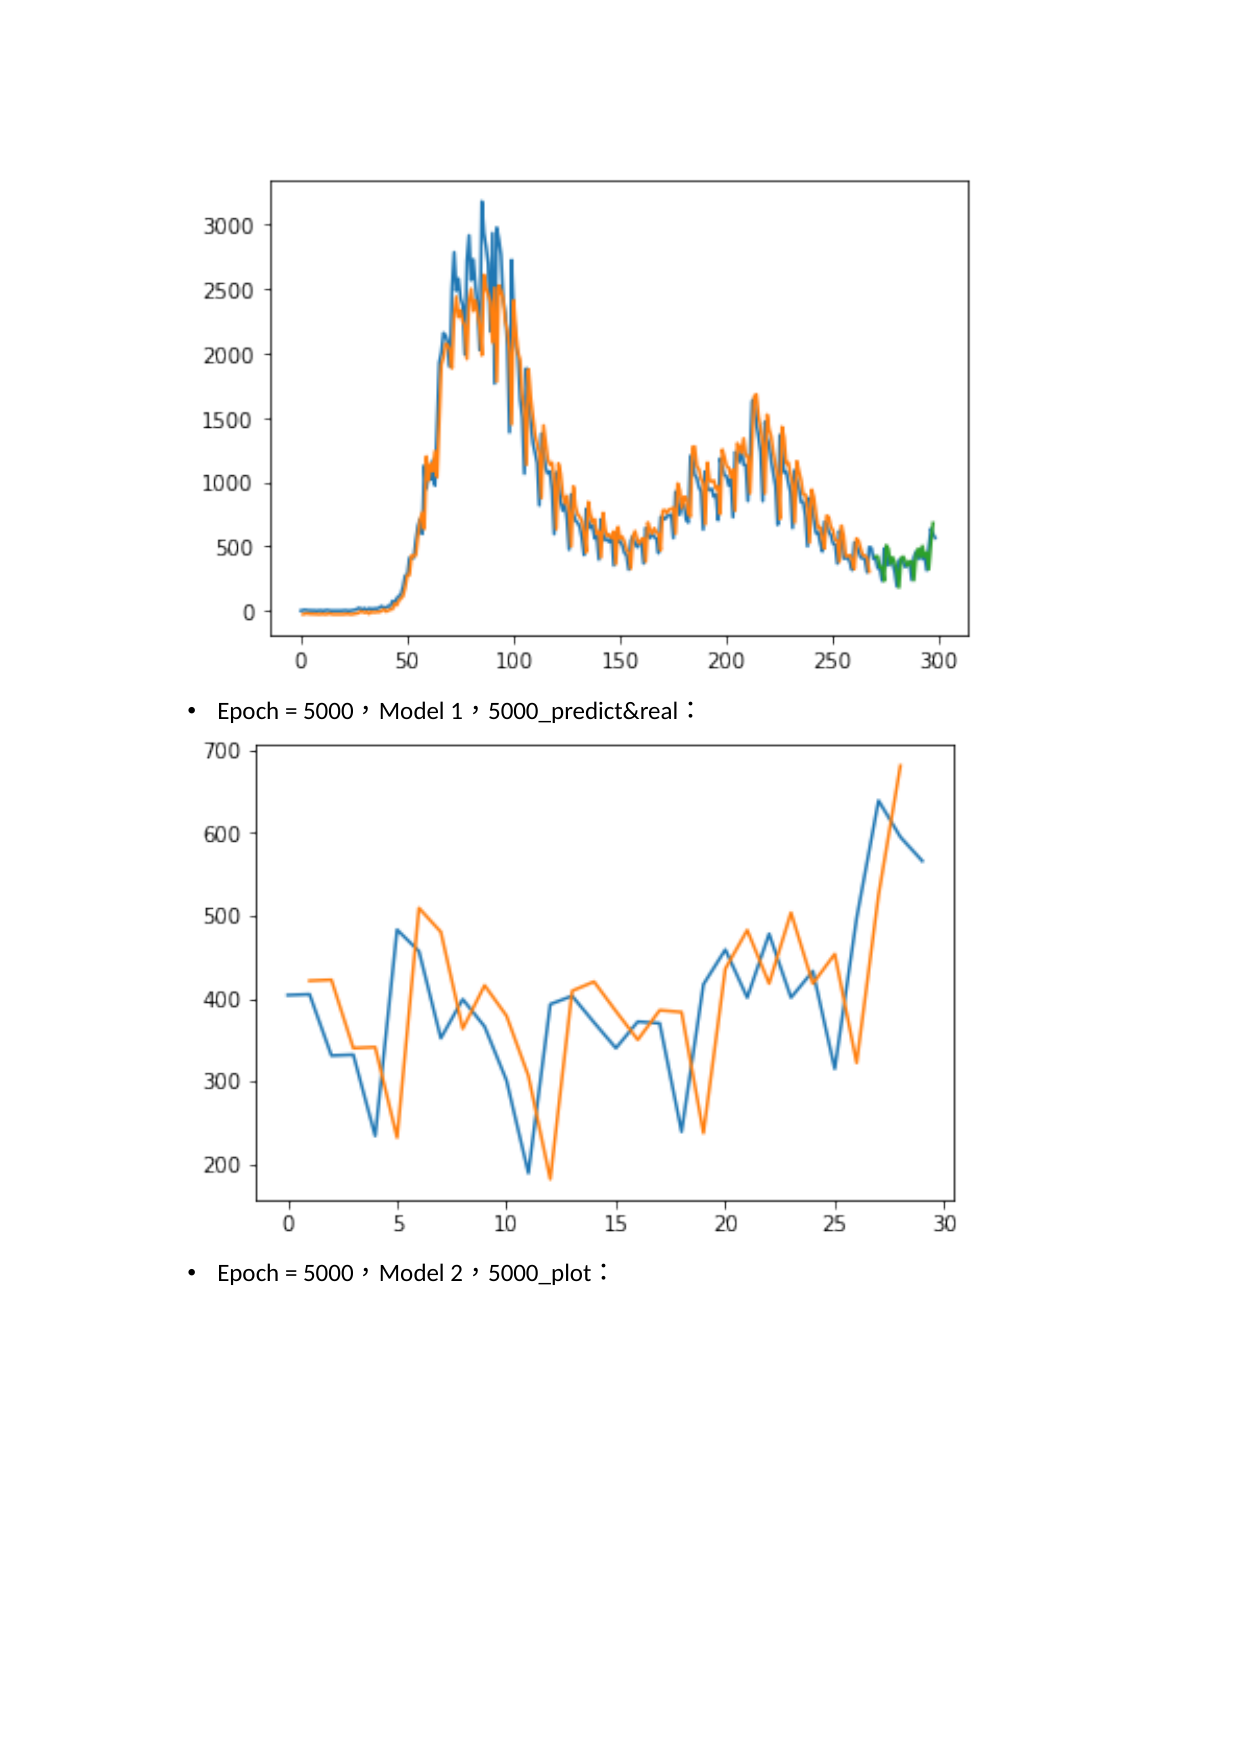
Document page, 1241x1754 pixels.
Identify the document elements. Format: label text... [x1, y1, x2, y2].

list Epoch = 5000，Model 2，5000_plot： [187, 1252, 1053, 1289]
picture [187, 728, 971, 1251]
list Epoch = 5000，Model 1，5000_predict&real： [187, 689, 1053, 727]
picture [187, 168, 981, 686]
